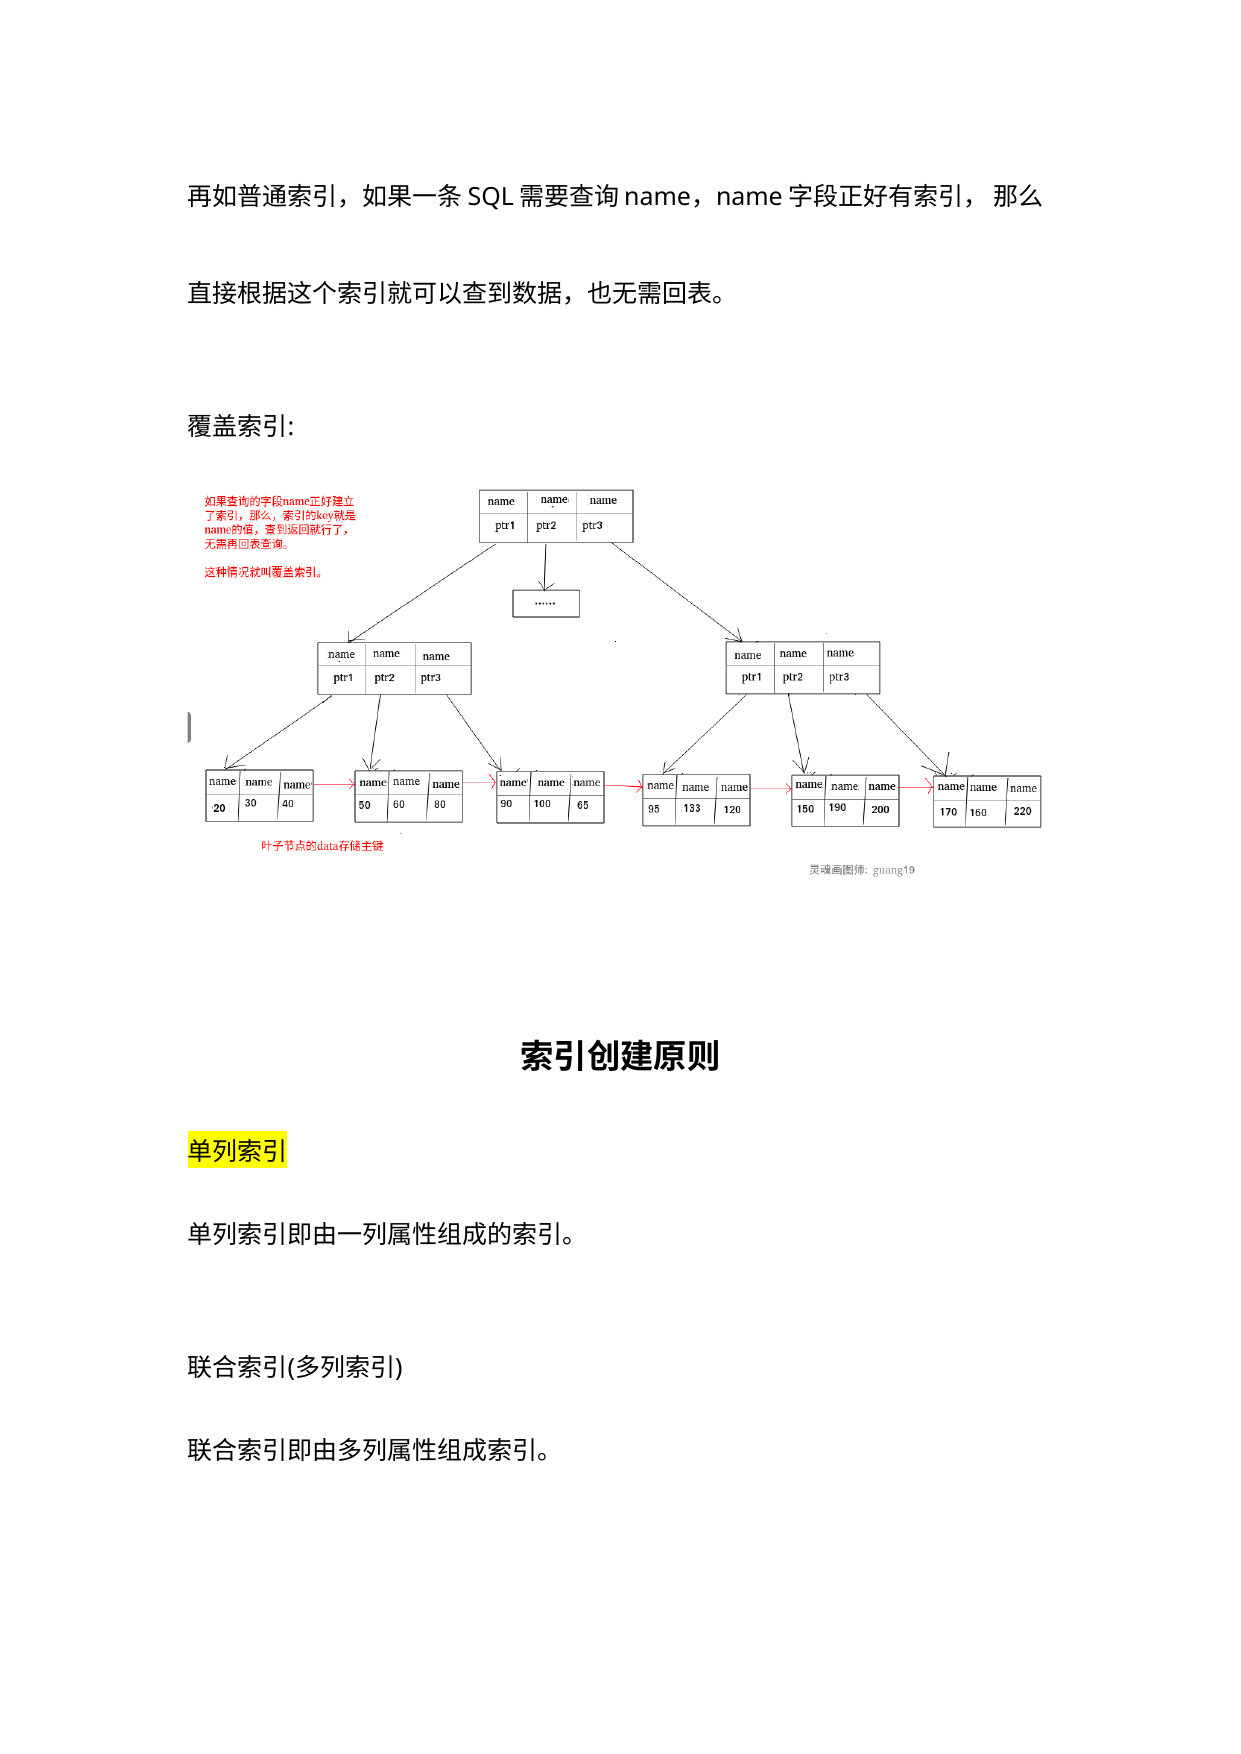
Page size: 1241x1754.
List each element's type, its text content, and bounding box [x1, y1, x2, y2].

text 再如普通索引，如果一条SQL需要查询name，name字段正好有索引， 那么直接根据这个索引就可以查到数据，也无需回表。 [187, 162, 1053, 324]
text 联合索引即由多列属性组成索引。 [187, 1416, 1053, 1481]
text 联合索引(多列索引) [187, 1333, 1053, 1398]
picture [187, 475, 1053, 912]
title 索引创建原则 [187, 1022, 1053, 1087]
text 单列索引即由一列属性组成的索引。 [187, 1200, 1053, 1265]
text 单列索引 [187, 1117, 1053, 1182]
text 覆盖索引: [187, 392, 1053, 457]
